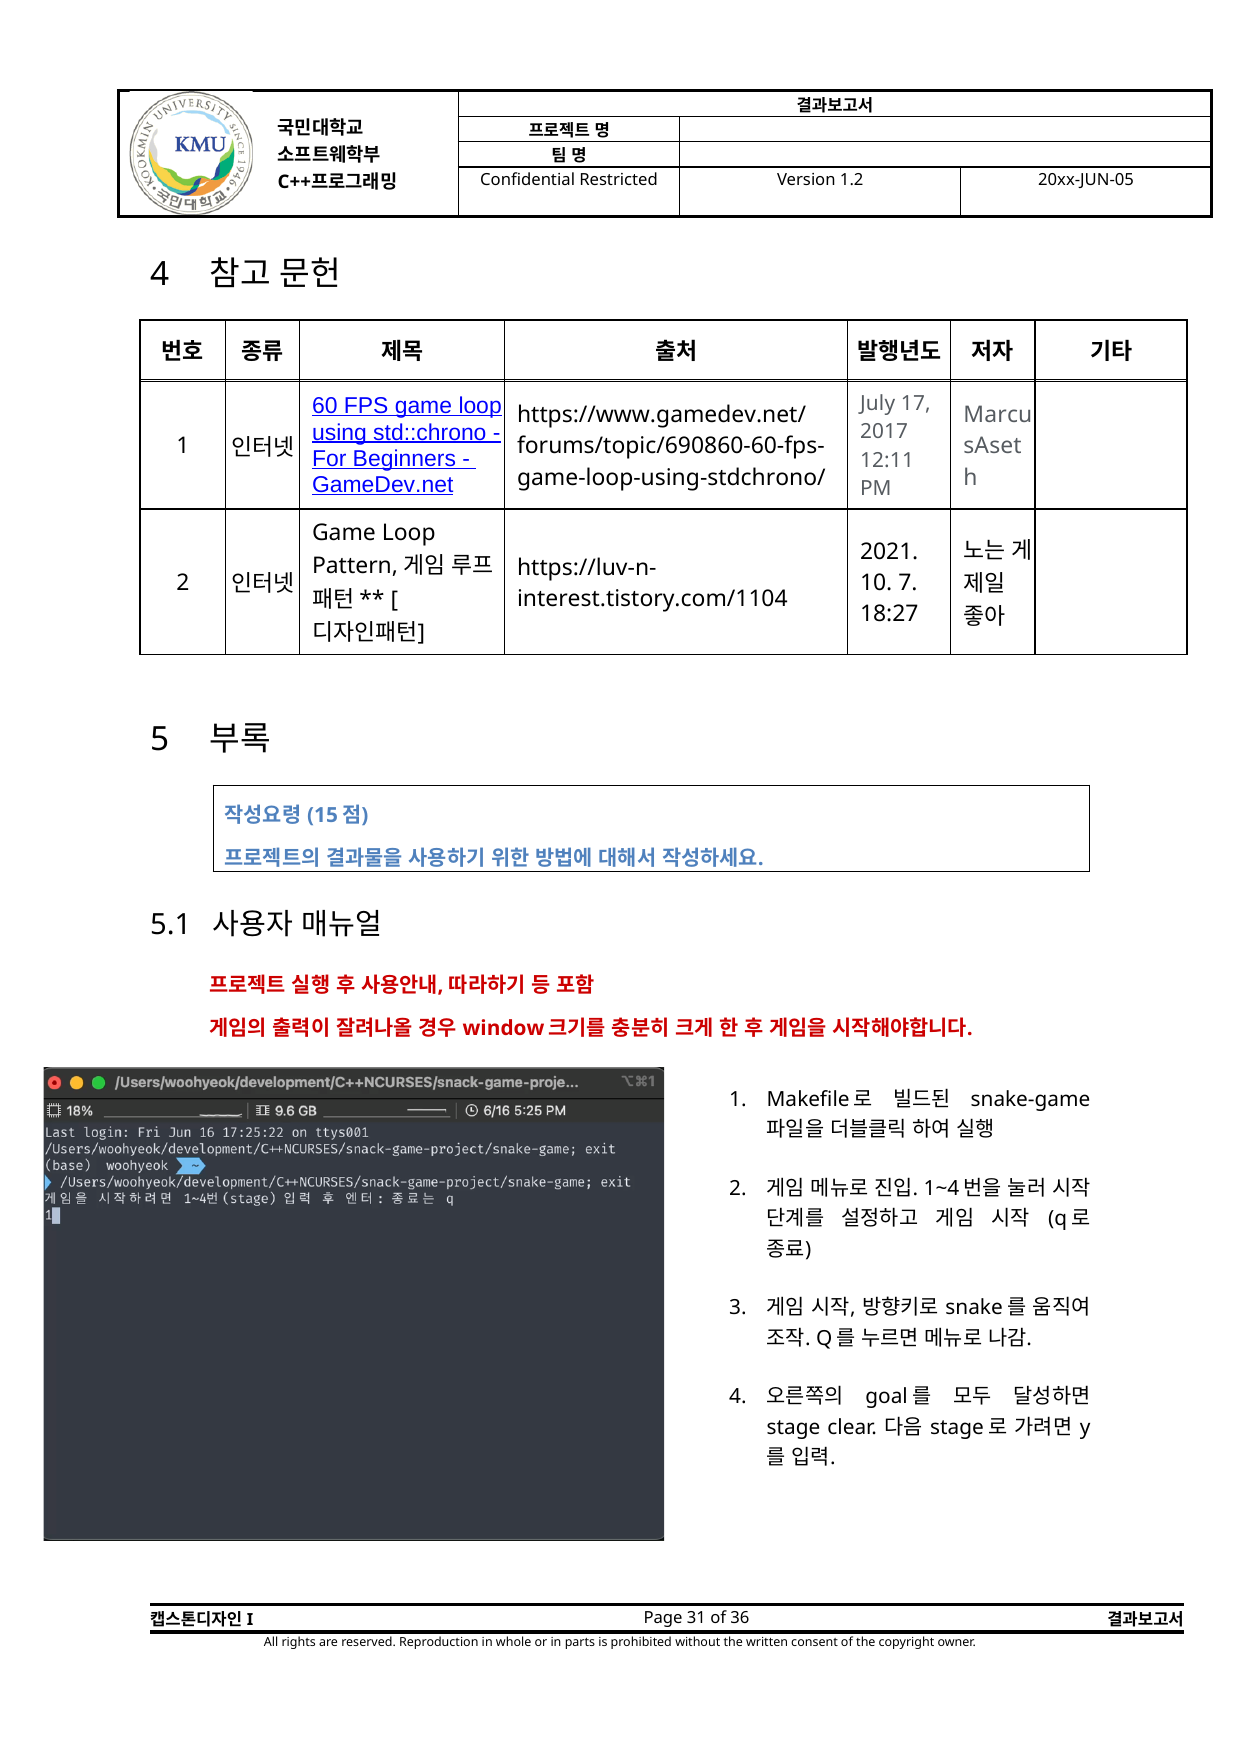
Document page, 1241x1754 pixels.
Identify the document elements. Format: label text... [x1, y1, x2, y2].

table_cell Game Loop Pattern, 게임 루프 패턴 ** [디자인패턴] [300, 510, 504, 653]
subtitle 사용자 매뉴얼 [150, 901, 1090, 943]
list 오른쪽의 goal를 모두 달성하면 stage clear. 다음 stage로 가려면 y를 입력. [665, 1379, 1090, 1471]
table_cell 2 [141, 510, 225, 653]
table_cell 인터넷 [226, 510, 299, 653]
table_header 발행년도 [848, 321, 950, 379]
table_header 저자 [951, 321, 1034, 379]
picture [43, 1067, 665, 1541]
subtitle 부록 [150, 712, 1090, 760]
table_header 출처 [505, 321, 847, 379]
table_header 종류 [226, 321, 299, 379]
list Makefile로 빌드된 snake-game 파일을 더블클릭 하여 실행 [665, 1082, 1090, 1143]
text 프로젝트 실행 후 사용안내, 따라하기 등 포함 [209, 968, 1090, 998]
subtitle 참고 문헌 [150, 246, 1090, 295]
table_cell 2021. 10. 7. 18:27 [848, 510, 950, 653]
table_cell 노는 게 제일 좋아 [951, 510, 1034, 653]
text 게임의 출력이 잘려나올 경우 window크기를 충분히 크게 한 후 게임을 시작해야합니다. [209, 1011, 1090, 1041]
table_cell MarcusAseth [951, 382, 1034, 508]
table_header 작성요령 (15점) 프로젝트의 결과물을 사용하기 위한 방법에 대해서 작성하세요. [214, 786, 1089, 871]
table_cell https://luv-n-interest.tistory.com/1104 [505, 510, 847, 653]
table_cell [1036, 510, 1186, 653]
table_cell July 17, 2017 12:11 PM [848, 382, 950, 508]
table_cell 인터넷 [226, 382, 299, 508]
table_cell https://www.gamedev.net/forums/topic/690860-60-fps-game-loop-using-stdchrono/ [505, 382, 847, 508]
table_header 제목 [300, 321, 504, 379]
table_cell [1036, 382, 1186, 508]
table_header 기타 [1036, 321, 1186, 379]
table_cell 1 [141, 382, 225, 508]
table_header 번호 [141, 321, 225, 379]
picture [129, 91, 253, 215]
table_cell 60 FPS game loop using std::chrono - For Beginners - GameDev.net [300, 382, 504, 508]
list 게임 시작, 방향키로 snake를 움직여 조작. Q를 누르면 메뉴로 나감. [665, 1291, 1090, 1351]
list 게임 메뉴로 진입. 1~4번을 눌러 시작 단계를 설정하고 게임 시작 (q로 종료) [665, 1171, 1090, 1262]
